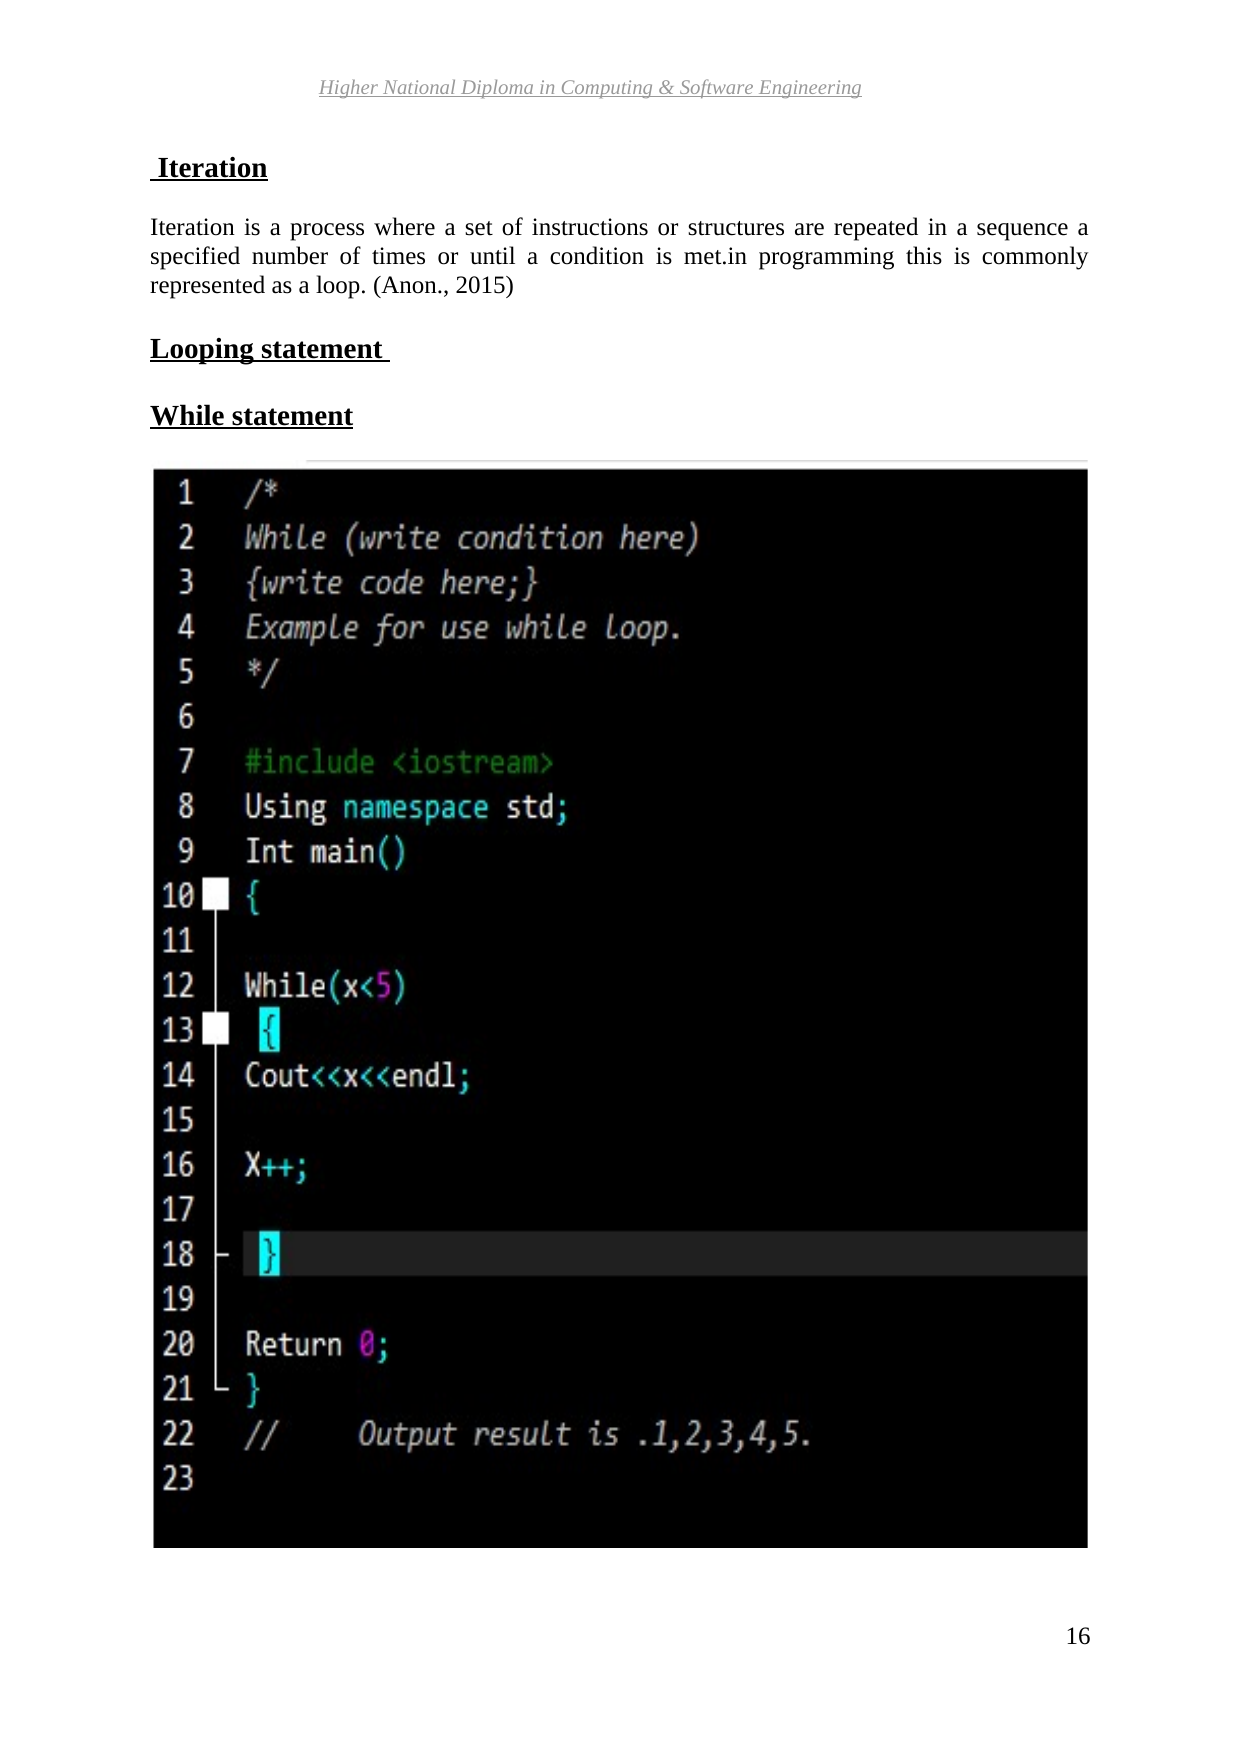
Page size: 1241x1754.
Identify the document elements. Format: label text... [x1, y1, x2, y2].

subtitle Looping statement [150, 331, 1090, 365]
text Iteration is a process where a set of instructions or structures are repeated in a sequence a specified number of times or until a condition is met.in programming this is commonly represented as a loop. [150, 212, 1090, 298]
picture [150, 460, 1088, 1548]
subtitle While statement [150, 398, 1090, 431]
subtitle Iteration [150, 150, 1090, 183]
